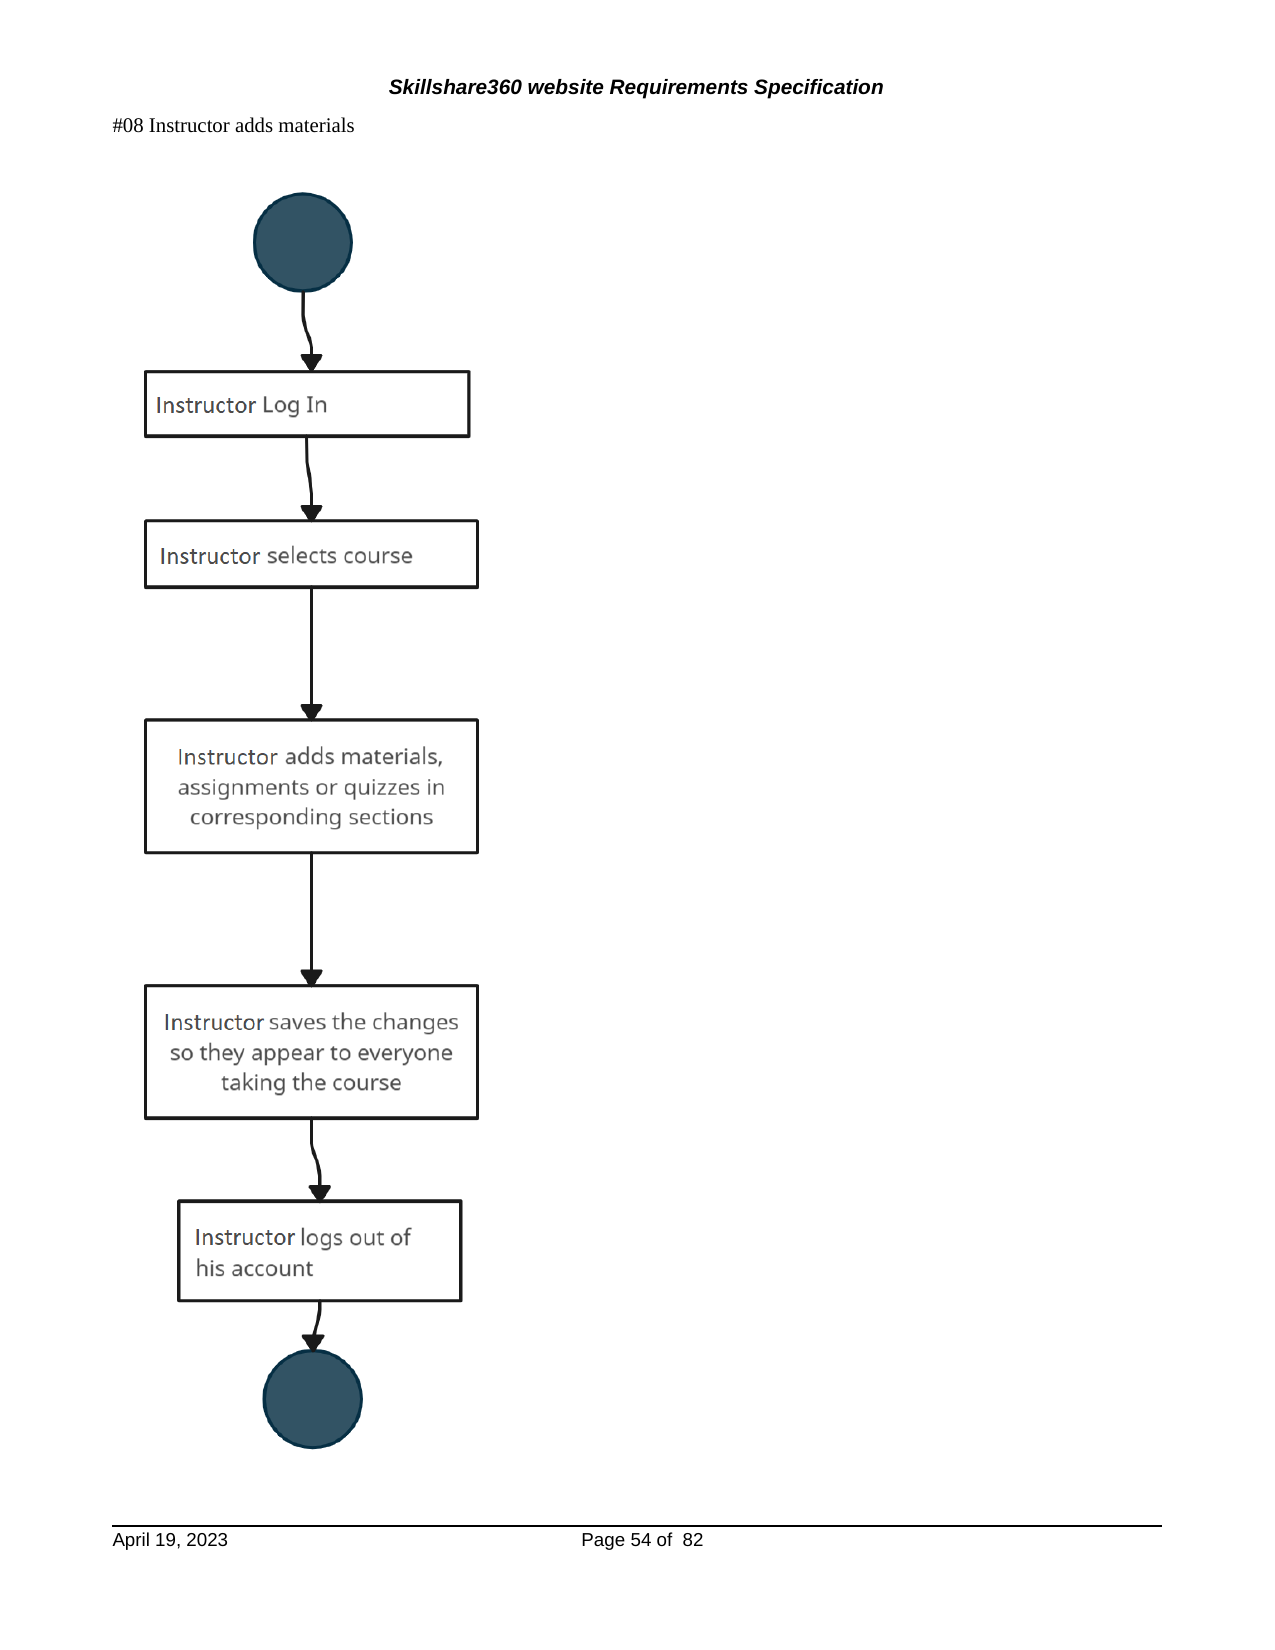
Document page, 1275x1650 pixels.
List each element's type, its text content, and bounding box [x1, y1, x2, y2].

picture [112, 161, 511, 1481]
text #08 Instructor adds materials [112, 112, 1162, 137]
